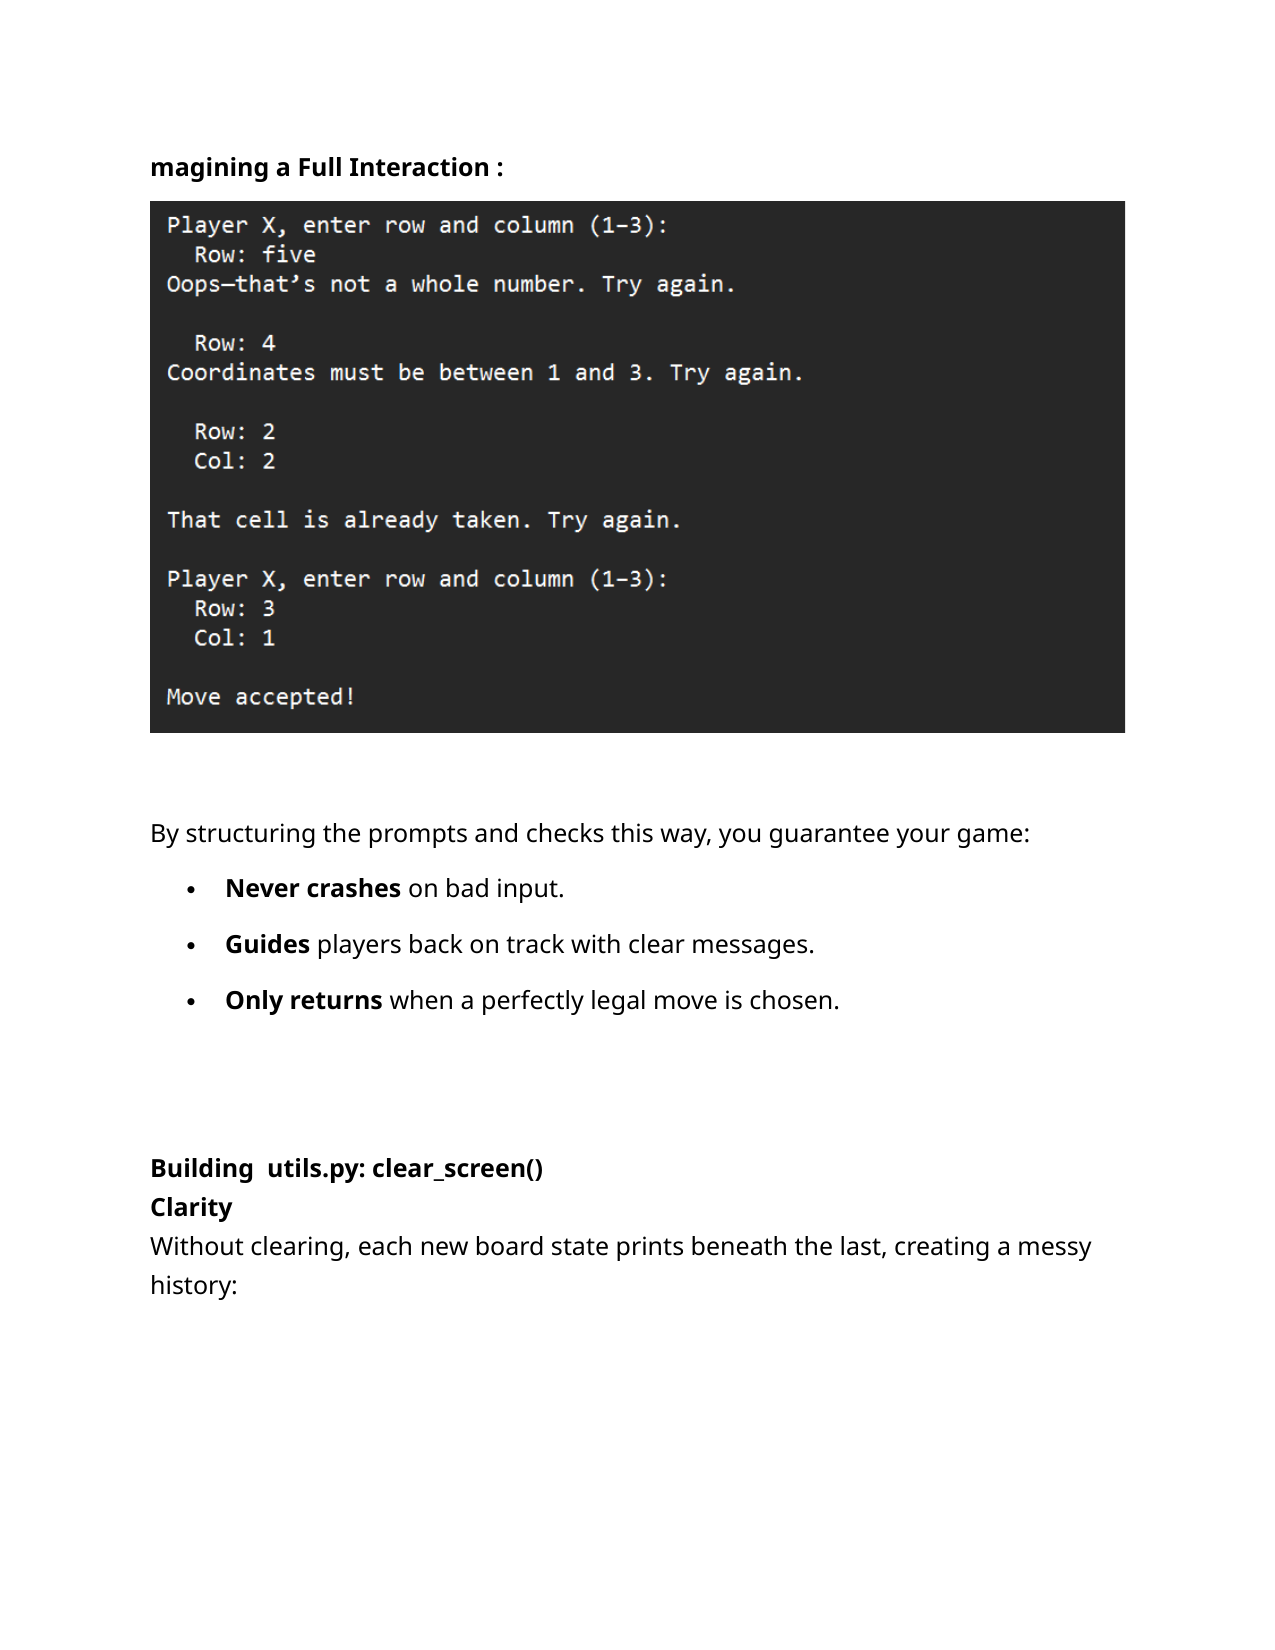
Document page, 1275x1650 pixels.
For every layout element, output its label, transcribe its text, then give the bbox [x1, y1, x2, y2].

list Only returns when a perfectly legal move is chosen. [187, 983, 1125, 1017]
text magining a Full Interaction : [150, 150, 1125, 184]
text Building utils.py: clear_screen() [150, 1150, 1125, 1184]
list Never crashes on bad input. [187, 871, 1125, 905]
text Clarity Without clearing, each new board state prints beneath the last, creating a messy history: [150, 1189, 1125, 1302]
text By structuring the prompts and checks this way, you guarantee your game: [150, 815, 1125, 849]
list Guides players back on track with clear messages. [187, 927, 1125, 961]
picture [150, 201, 1125, 733]
